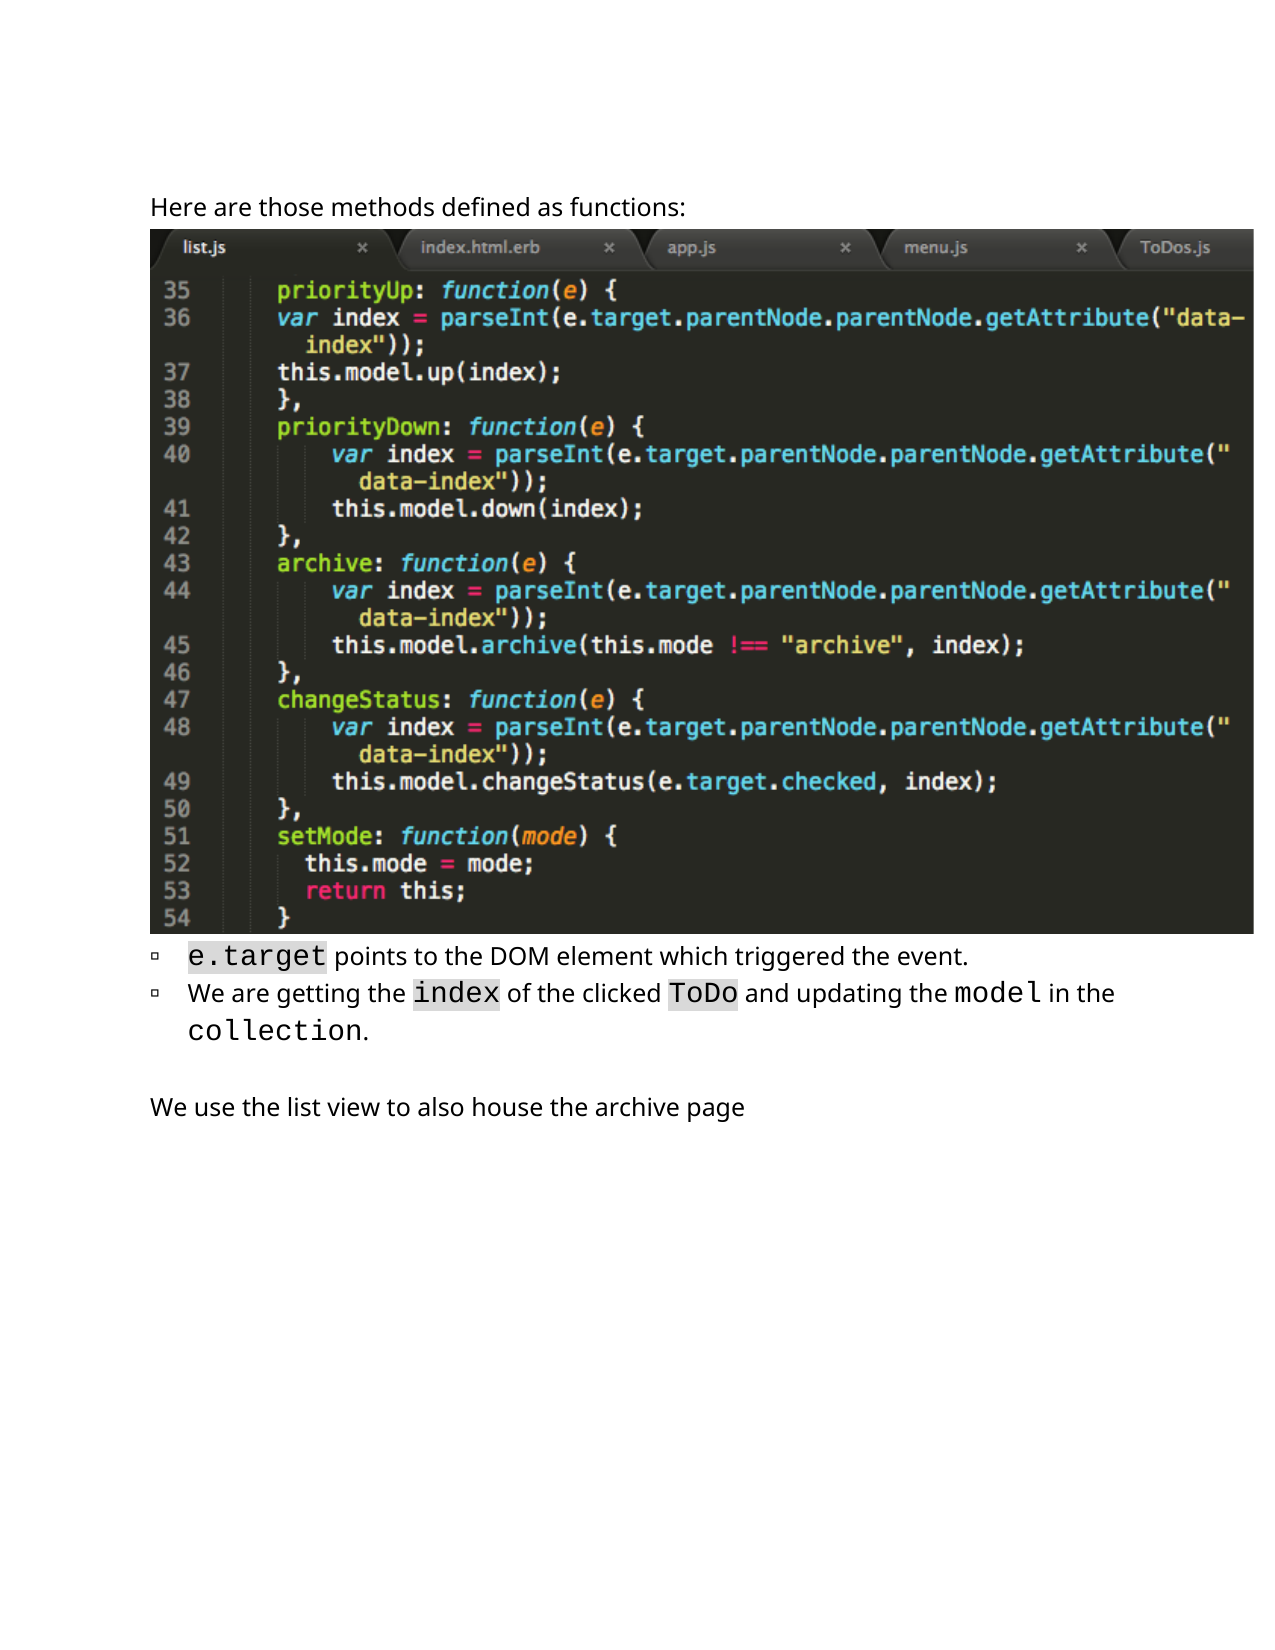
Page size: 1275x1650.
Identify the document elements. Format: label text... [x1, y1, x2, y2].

picture [150, 229, 1254, 934]
text We are getting the index of the clicked ToDo and updating the model in the collection. [150, 975, 1125, 1050]
list Here are those methods defined as functions: [150, 187, 1125, 225]
list We use the list view to also house the archive page [150, 1087, 1125, 1125]
text e.target points to the DOM element which triggered the event. [150, 937, 1125, 975]
